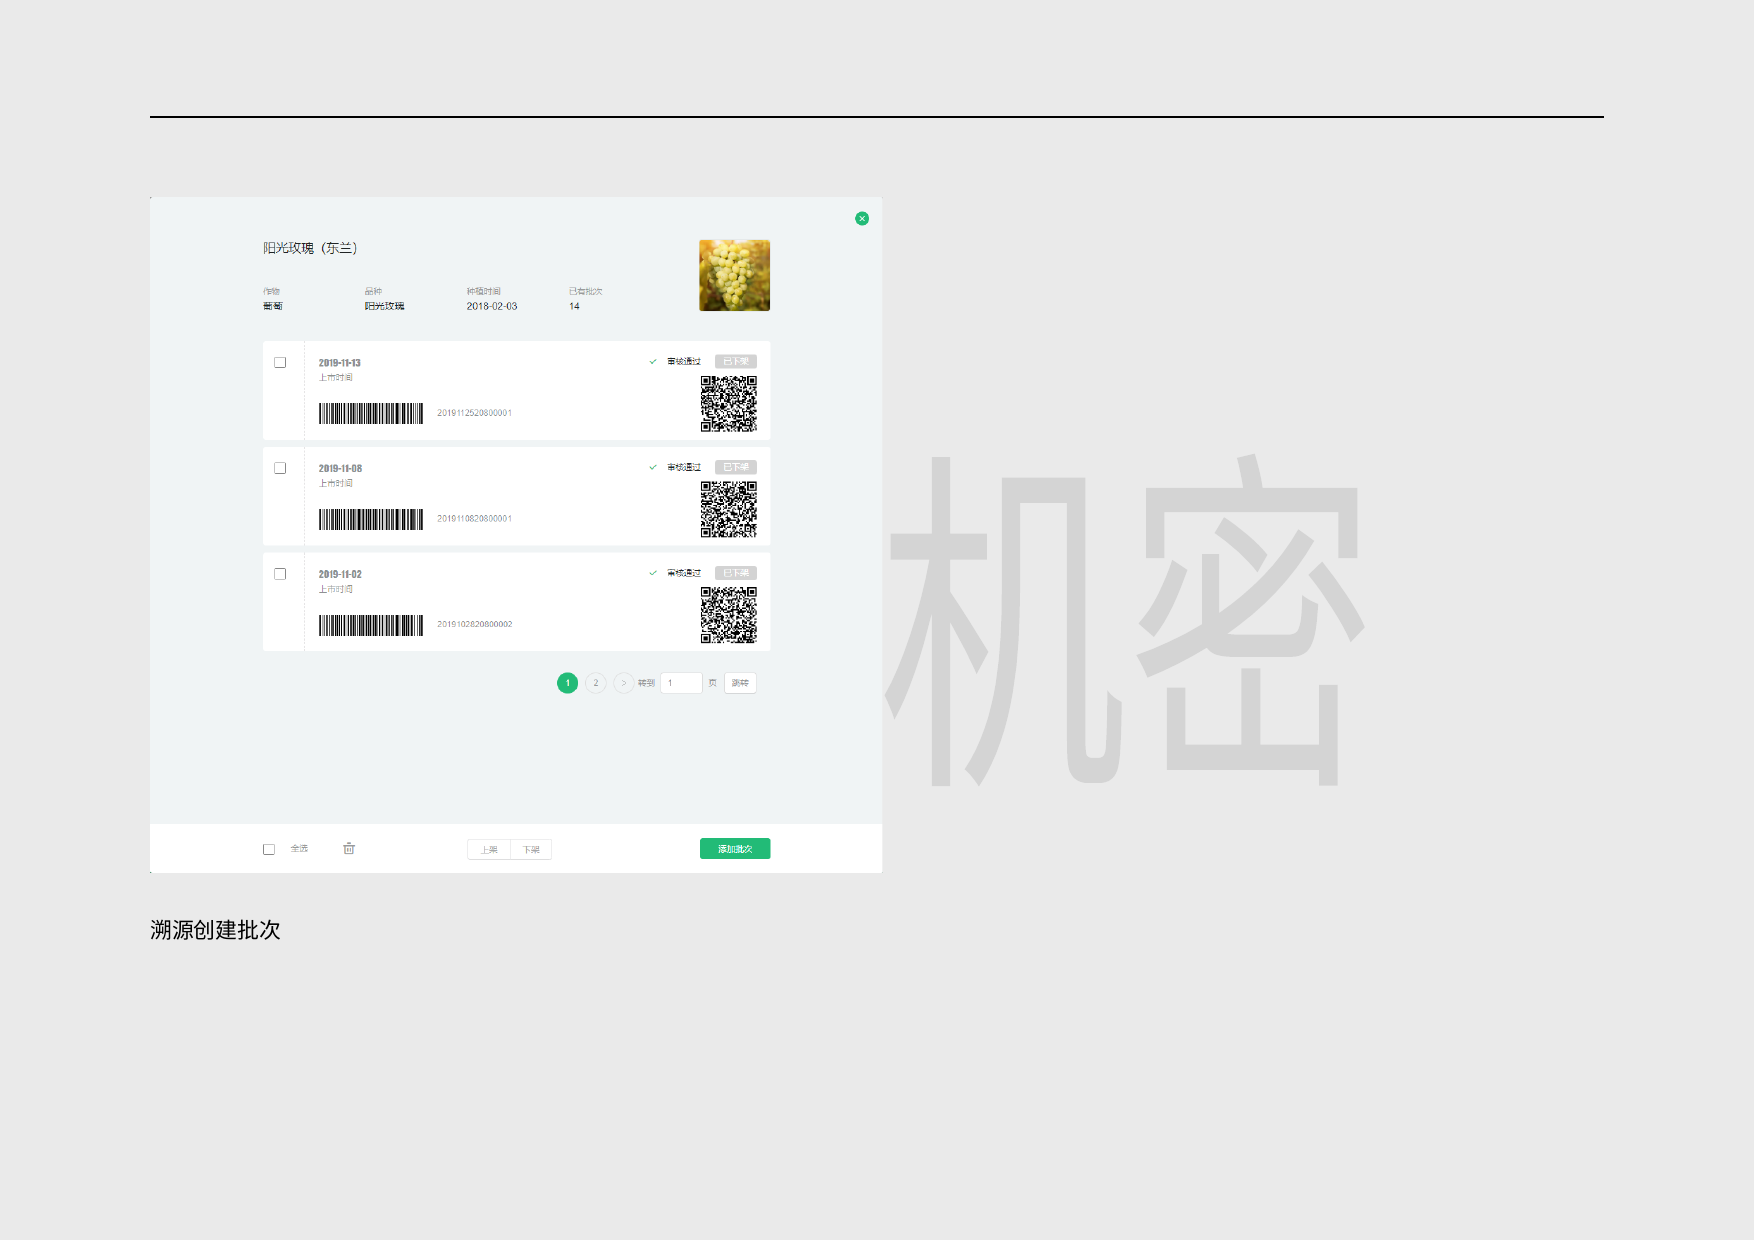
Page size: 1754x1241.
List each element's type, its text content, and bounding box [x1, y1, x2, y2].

picture [150, 197, 883, 873]
text 溯源创建批次 [150, 913, 1604, 945]
